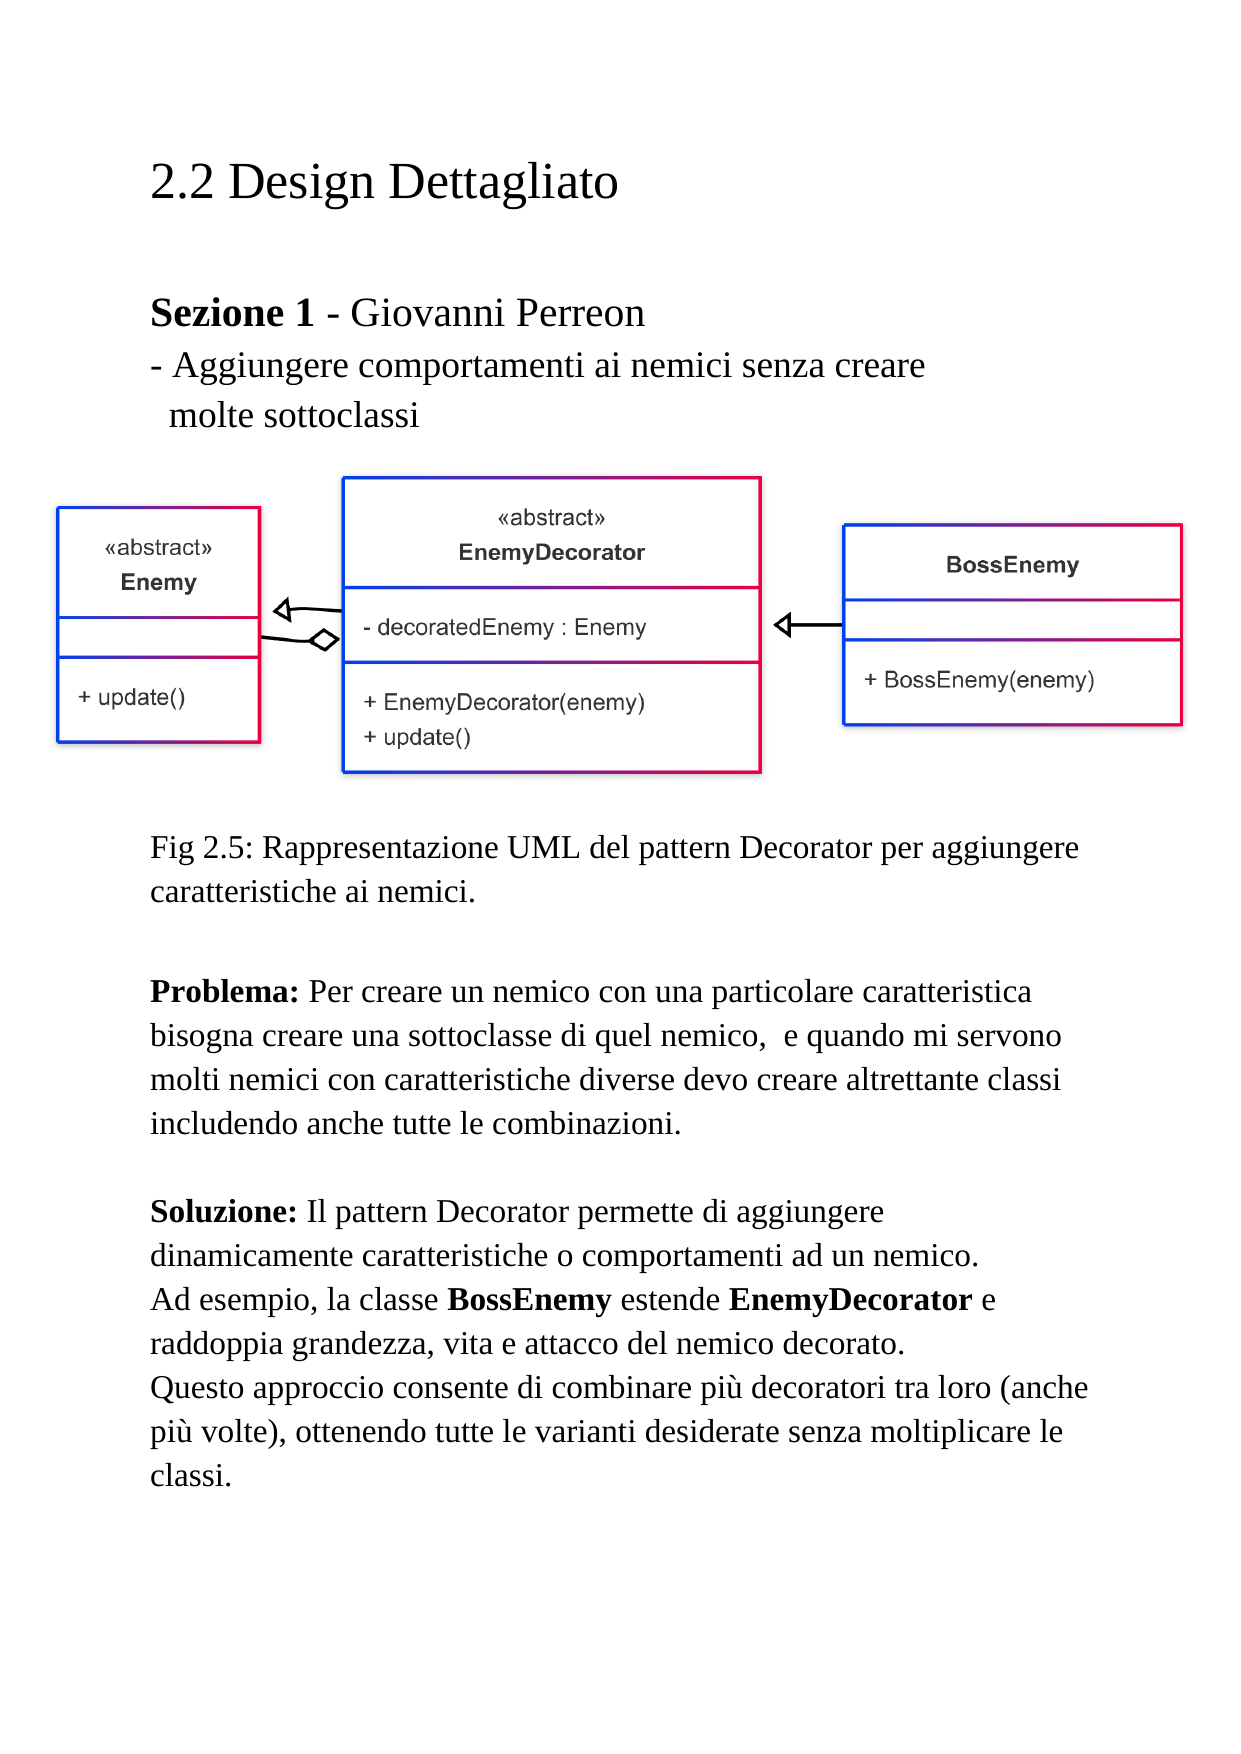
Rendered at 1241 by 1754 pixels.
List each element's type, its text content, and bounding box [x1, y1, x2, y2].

text Fig 2.5: Rappresentazione UML del pattern Decorator per aggiungere caratteristiche ai nemici. [150, 828, 1090, 910]
text Sezione 1 - Giovanni Perreon [150, 288, 1090, 336]
text Ad esempio, la classe BossEnemy estende EnemyDecorator e raddoppia grandezza, vita e attacco del nemico decorato. [150, 1279, 1090, 1362]
picture [44, 464, 1197, 786]
text molte sottoclassi [150, 392, 1090, 436]
text Questo approccio consente di combinare più decoratori tra loro (anche più volte), ottenendo tutte le varianti desiderate senza moltiplicare le classi. [150, 1367, 1090, 1494]
text - Aggiungere comportamenti ai nemici senza creare [150, 343, 1090, 386]
text Soluzione: Il pattern Decorator permette di aggiungere dinamicamente caratteristiche o comportamenti ad un nemico. [150, 1191, 1090, 1274]
text Problema: Per creare un nemico con una particolare caratteristica bisogna creare una sottoclasse di quel nemico, e quando mi servono molti nemici con caratteristiche diverse devo creare altrettante classi includendo anche tutte le combinazioni. [150, 971, 1090, 1141]
text 2.2 Design Dettagliato [150, 150, 1090, 210]
